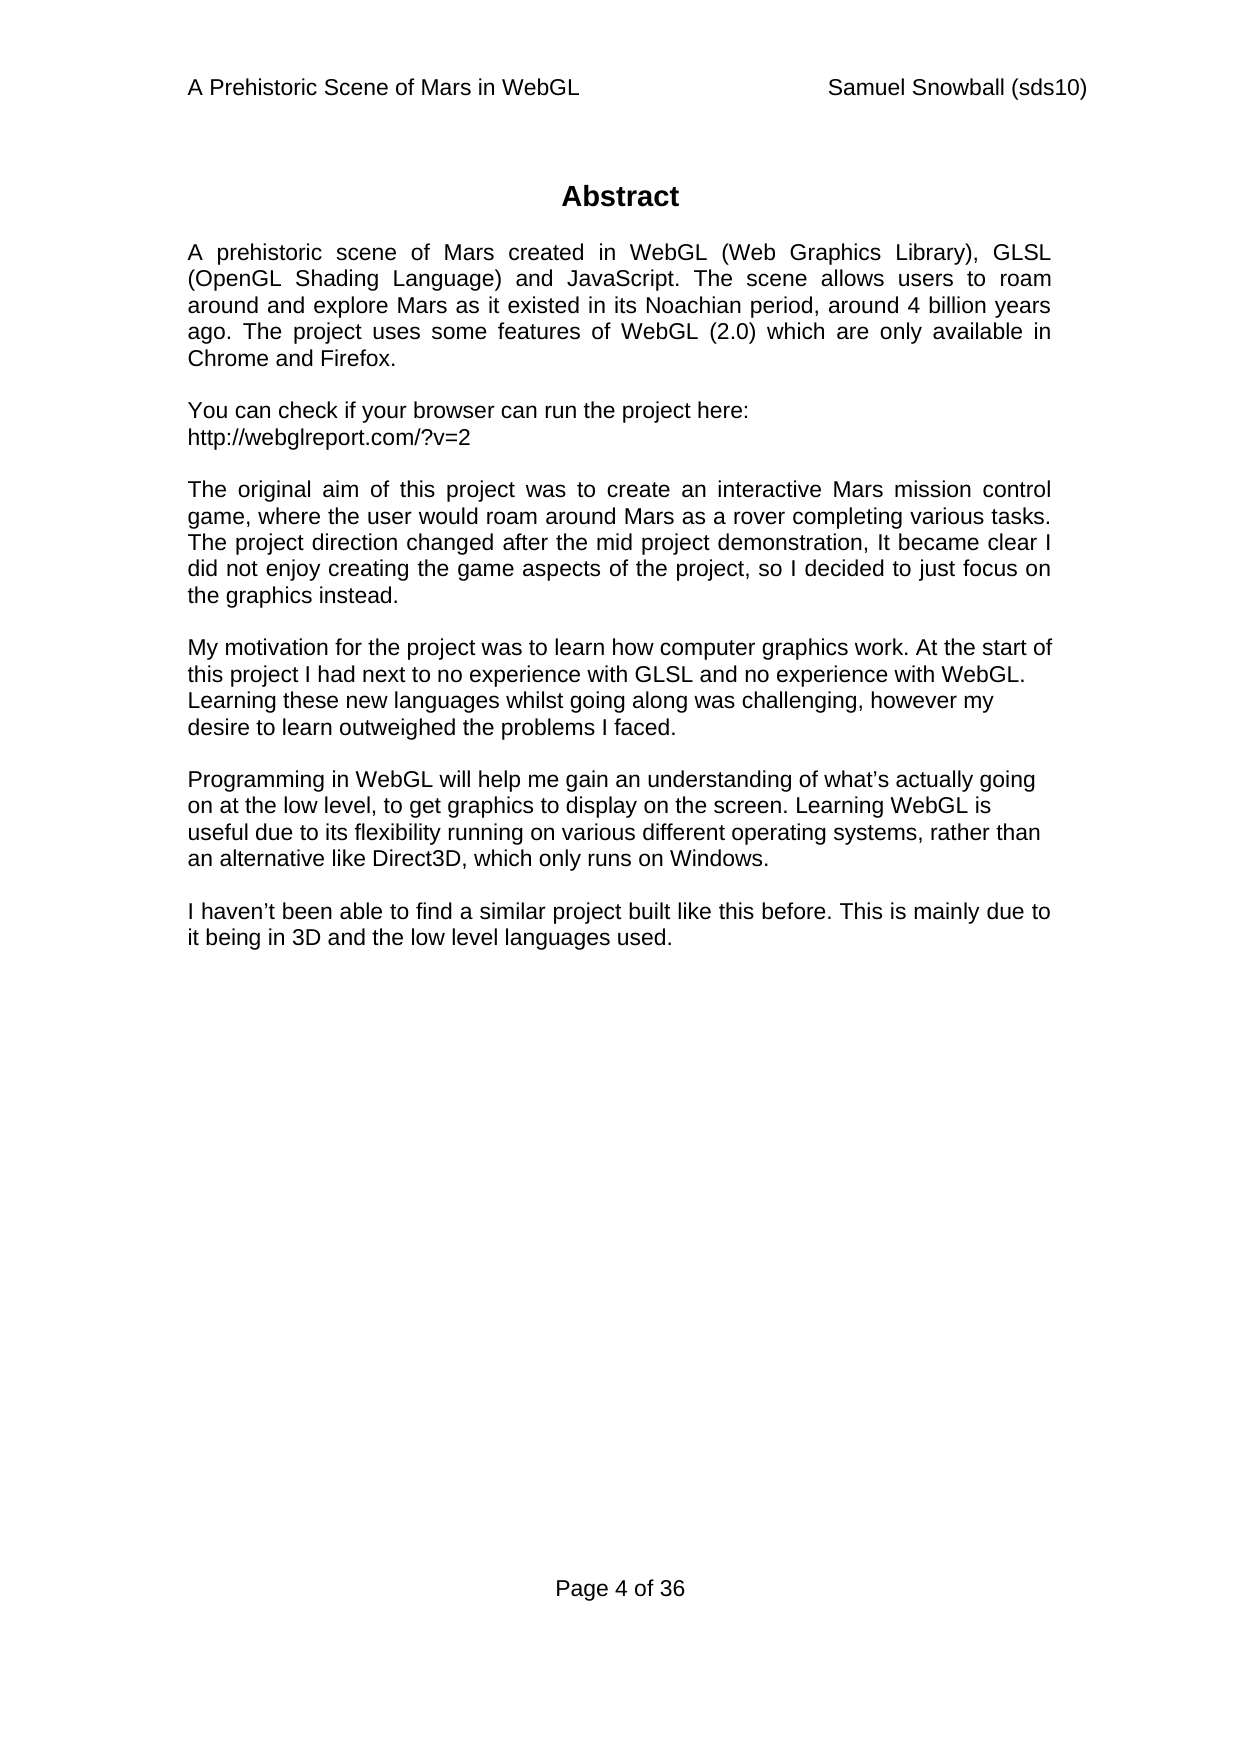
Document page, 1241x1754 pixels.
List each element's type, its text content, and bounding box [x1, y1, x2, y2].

text The original aim of this project was to create an interactive Mars mission control game, where the user would roam around Mars as a rover completing various tasks. The project direction changed after the mid project demonstration, It became clear I did not enjoy creating the game aspects of the project, so I decided to just focus on the graphics instead. [187, 476, 1053, 608]
text Abstract [187, 179, 1053, 213]
text I haven’t been able to find a similar project built like this before. This is mainly due to it being in 3D and the low level languages used. [187, 898, 1053, 951]
text You can check if your browser can run the project here: [187, 397, 1053, 423]
text My motivation for the project was to learn how computer graphics work. At the start of this project I had next to no experience with GLSL and no experience with WebGL. Learning these new languages whilst going along was challenging, however my desire to learn outweighed the problems I faced. [187, 634, 1053, 740]
text Programming in WebGL will help me gain an understanding of what’s actually going on at the low level, to get graphics to display on the screen. Learning WebGL is useful due to its flexibility running on various different operating systems, rather than an alternative like Direct3D, which only runs on Windows. [187, 766, 1053, 872]
text A prehistoric scene of Mars created in WebGL (Web Graphics Library), GLSL (OpenGL Shading Language) and JavaScript. The scene allows users to roam around and explore Mars as it existed in its Noachian period, around 4 billion years ago. The project uses some features of WebGL (2.0) which are only available in Chrome and Firefox. [187, 239, 1053, 371]
text http://webglreport.com/?v=2 [187, 423, 1053, 450]
